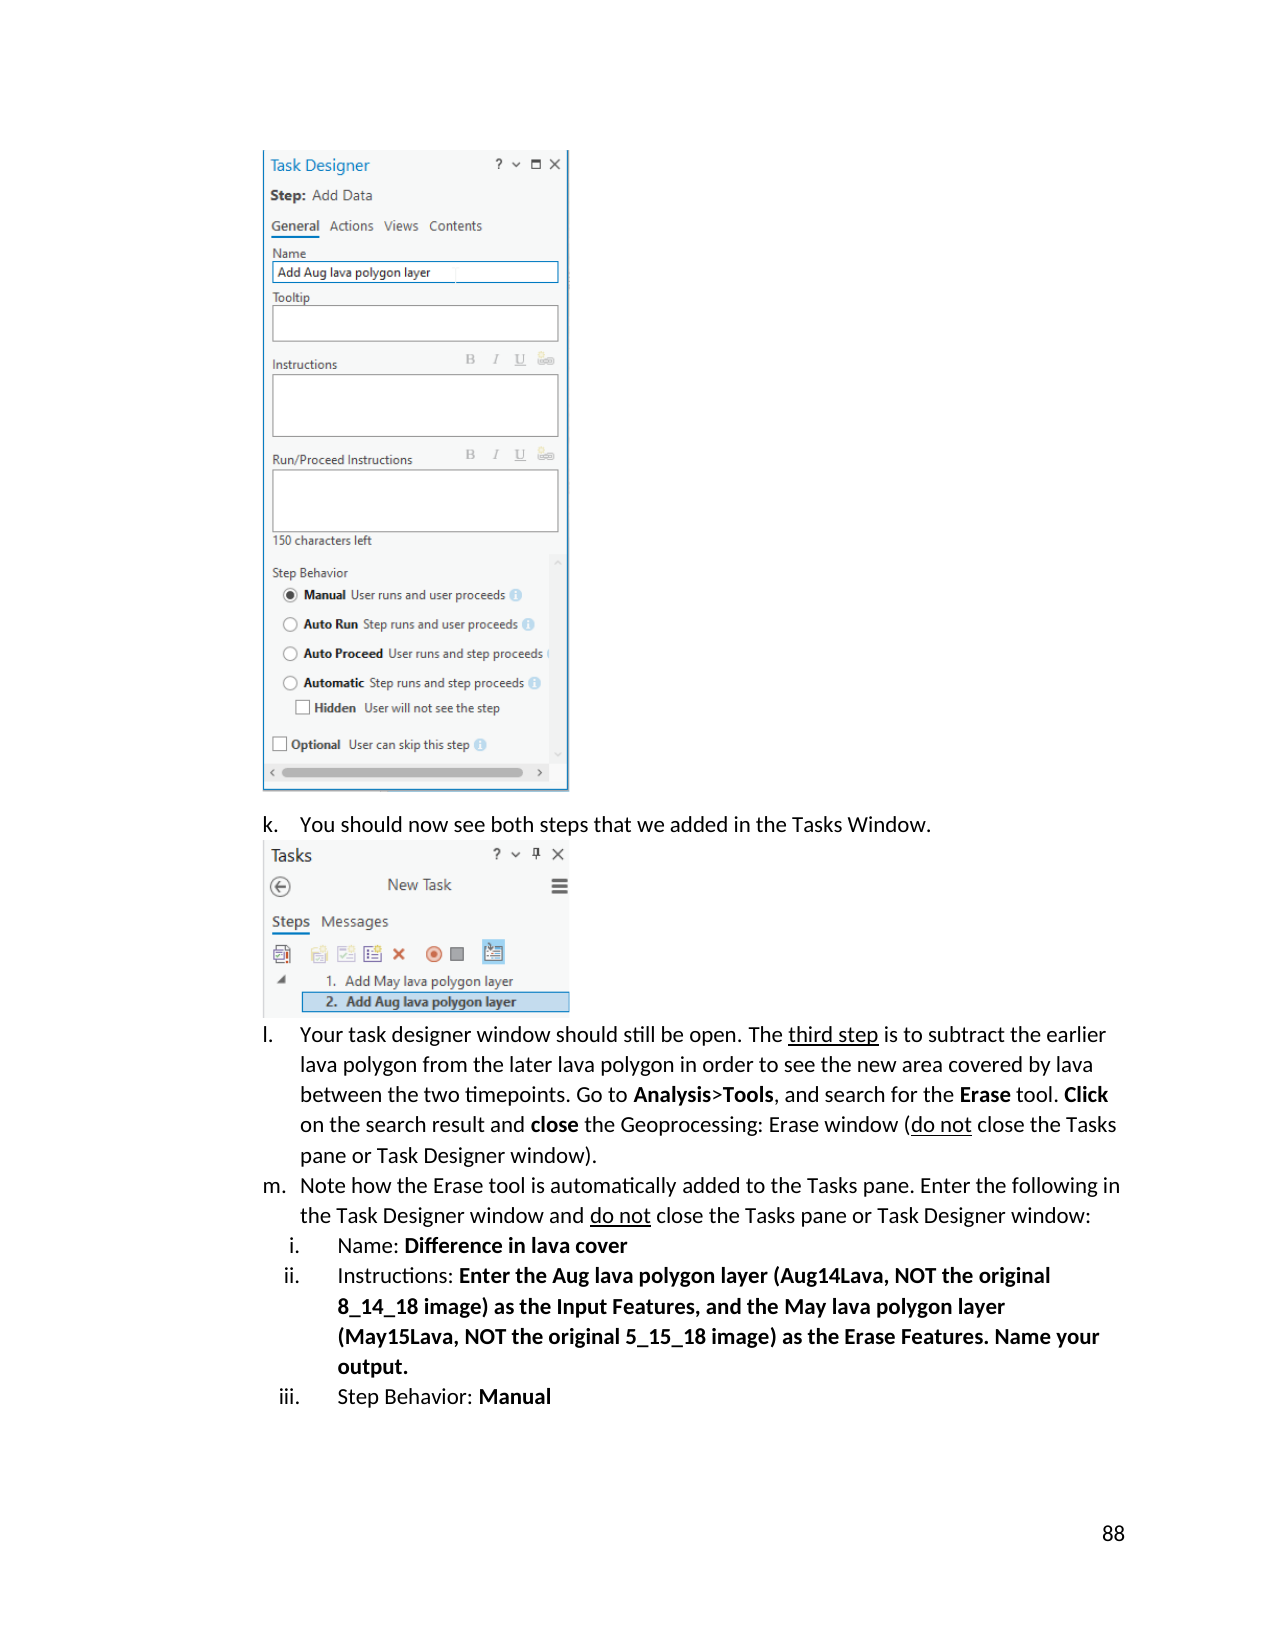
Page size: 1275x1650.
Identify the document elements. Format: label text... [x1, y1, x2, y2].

list Your task designer window should still be open. The third step is to subtract the earlier lava polygon from the later lava polygon in order to see the new area covered by lava between the two timepoints. Go to Analysis>Tools, and search for the Erase tool. Click on the search result and close the Geoprocessing: Erase window (do not close the Tasks pane or Task Designer window). [262, 1020, 1125, 1169]
picture [262, 840, 570, 1018]
picture [262, 150, 570, 792]
list You should now see both steps that we added in the Tasks Window. [262, 810, 1125, 838]
list Instructions: Enter the Aug lava polygon layer (Aug14Lava, NOT the original 8_14_18 image) as the Input Features, and the May lava polygon layer (May15Lava, NOT the original 5_15_18 image) as the Erase Features. Name your output. [300, 1262, 1125, 1380]
list Name: Difference in lava cover [300, 1231, 1125, 1259]
list Note how the Erase tool is automatically added to the Tasks pane. Enter the following in the Task Designer window and do not close the Tasks pane or Task Designer window: [262, 1171, 1125, 1229]
list Step Behavior: Manual [300, 1382, 1125, 1410]
